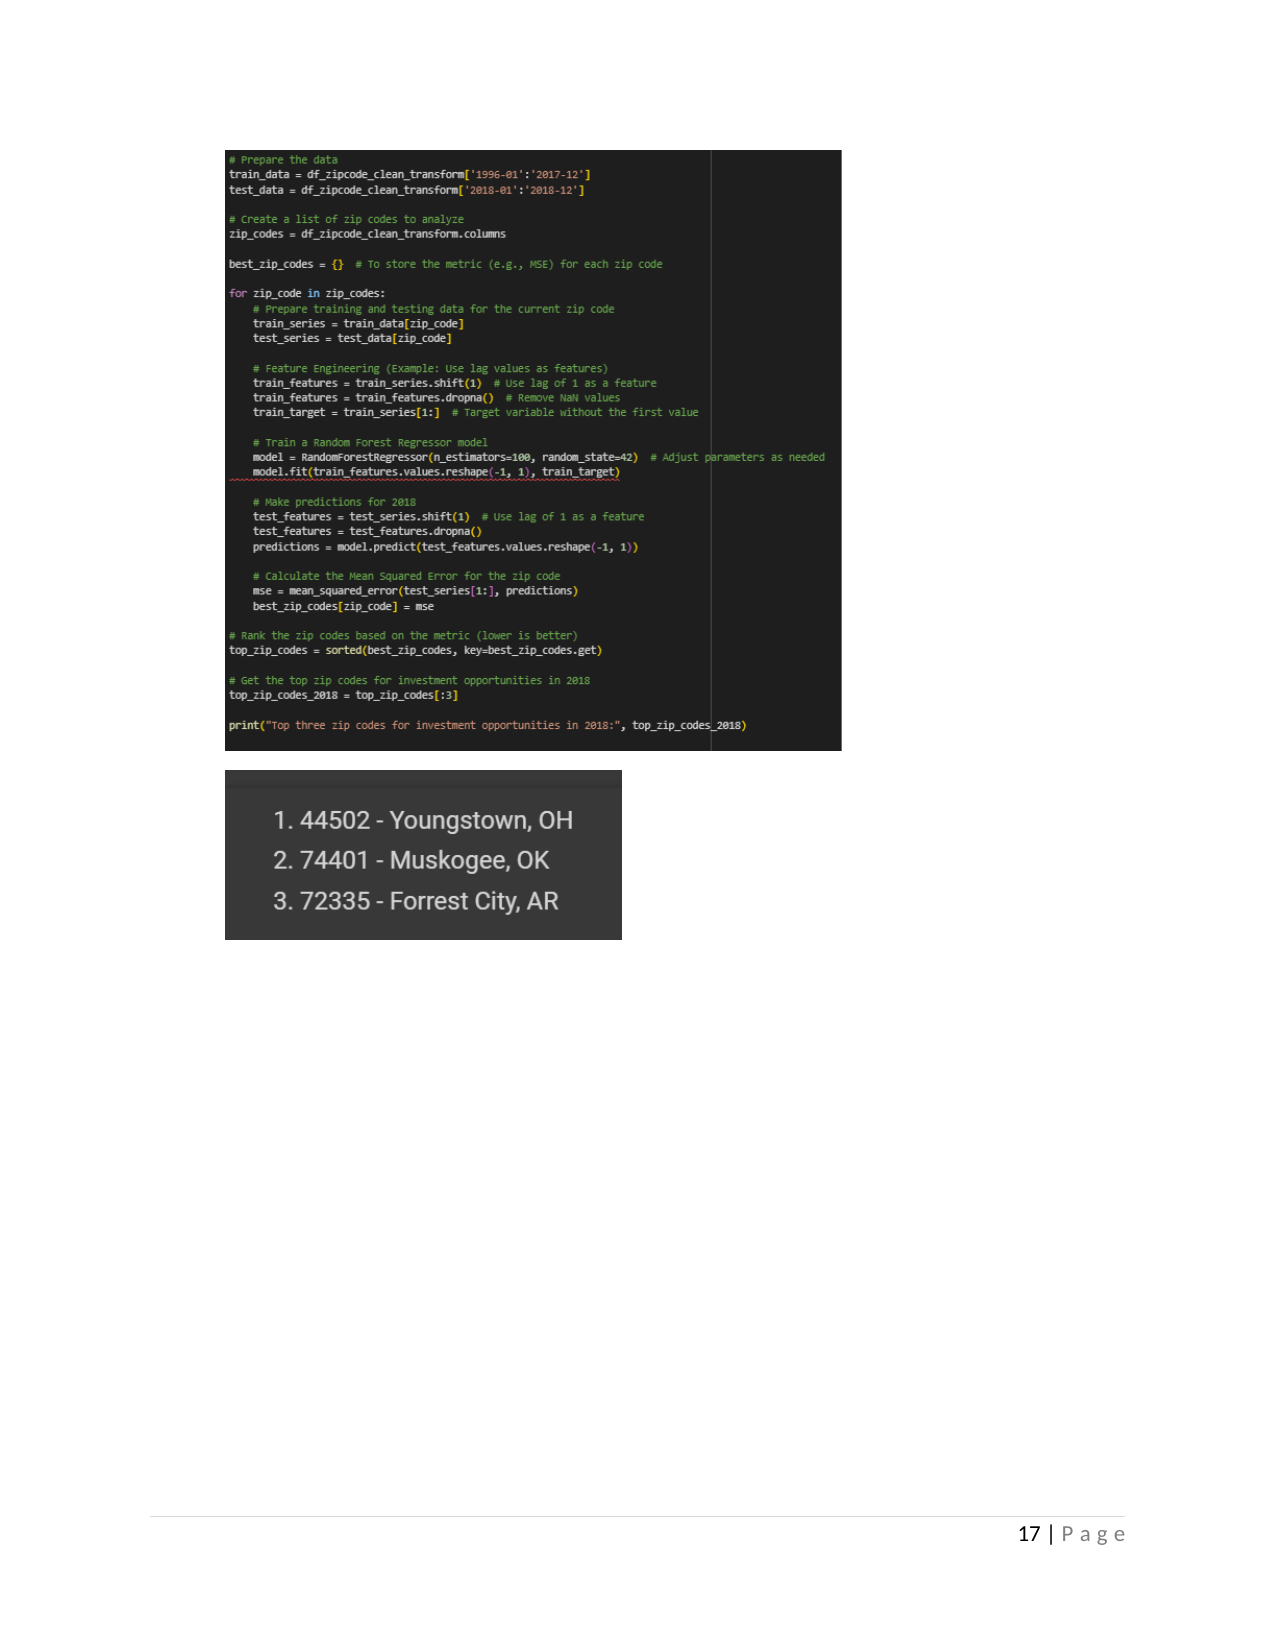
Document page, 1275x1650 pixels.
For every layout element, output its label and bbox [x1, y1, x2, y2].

picture [225, 770, 622, 940]
picture [225, 150, 842, 751]
